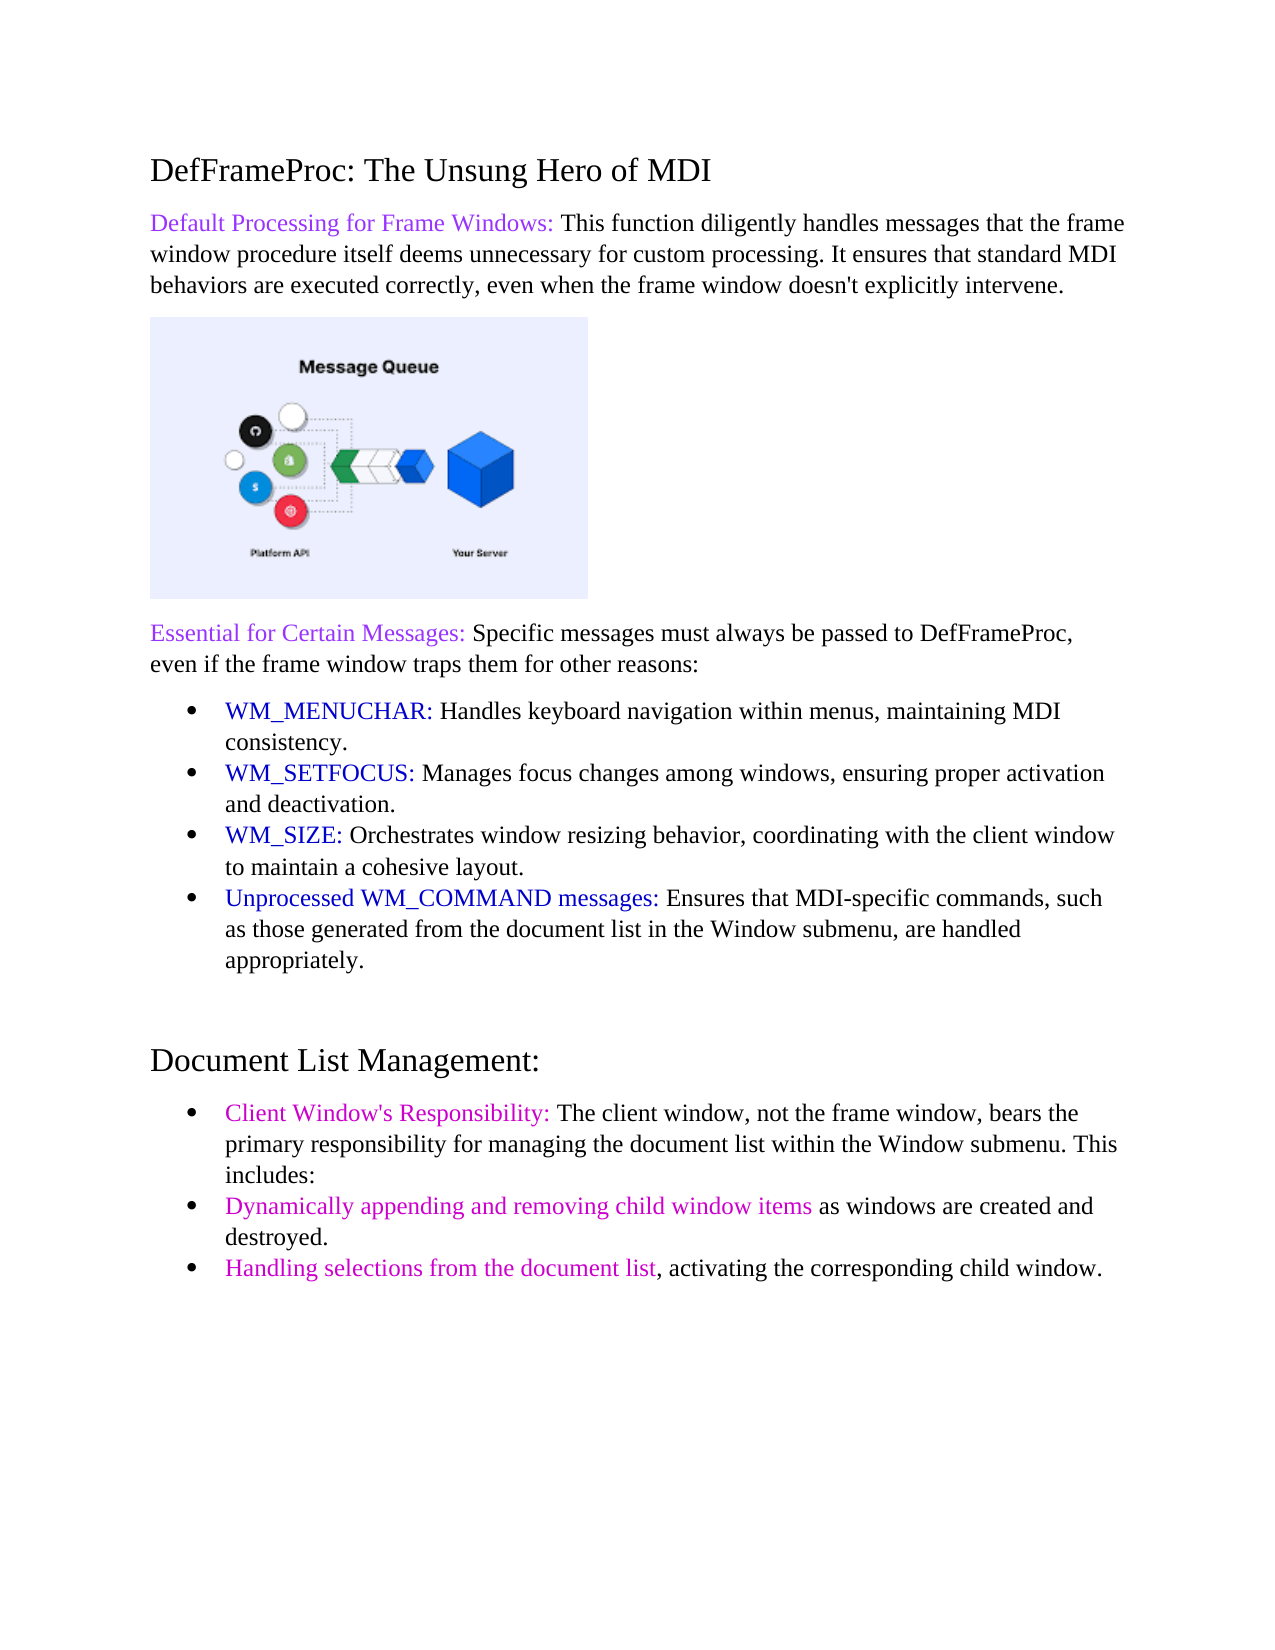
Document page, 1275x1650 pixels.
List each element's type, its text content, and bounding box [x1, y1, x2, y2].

list Client Window's Responsibility: The client window, not the frame window, bears the primary responsibility for managing the document list within the Window submenu. This includes: [187, 1098, 1125, 1189]
list Handling selections from the document list, activating the corresponding child window. [187, 1253, 1125, 1282]
list WM_SETFOCUS: Manages focus changes among windows, ensuring proper activation and deactivation. [187, 758, 1125, 818]
text Default Processing for Frame Windows: This function diligently handles messages that the frame window procedure itself deems unnecessary for custom processing. It ensures that standard MDI behaviors are executed correctly, even when the frame window doesn't explicitly intervene. [150, 208, 1125, 299]
text Essential for Certain Messages: Specific messages must always be passed to DefFrameProc, even if the frame window traps them for other reasons: [150, 618, 1125, 677]
picture [150, 317, 588, 599]
list WM_SIZE: Orchestrates window resizing behavior, coordinating with the client window to maintain a cohesive layout. [187, 821, 1125, 880]
list WM_MENUCHAR: Handles keyboard navigation within menus, maintaining MDI consistency. [187, 696, 1125, 756]
text DefFrameProc: The Unsung Hero of MDI [150, 150, 1125, 188]
text Document List Management: [150, 1040, 1125, 1078]
list Dynamically appending and removing child window items as windows are created and destroyed. [187, 1191, 1125, 1251]
list Unprocessed WM_COMMAND messages: Ensures that MDI-specific commands, such as those generated from the document list in the Window submenu, are handled appropriately. [187, 883, 1125, 973]
